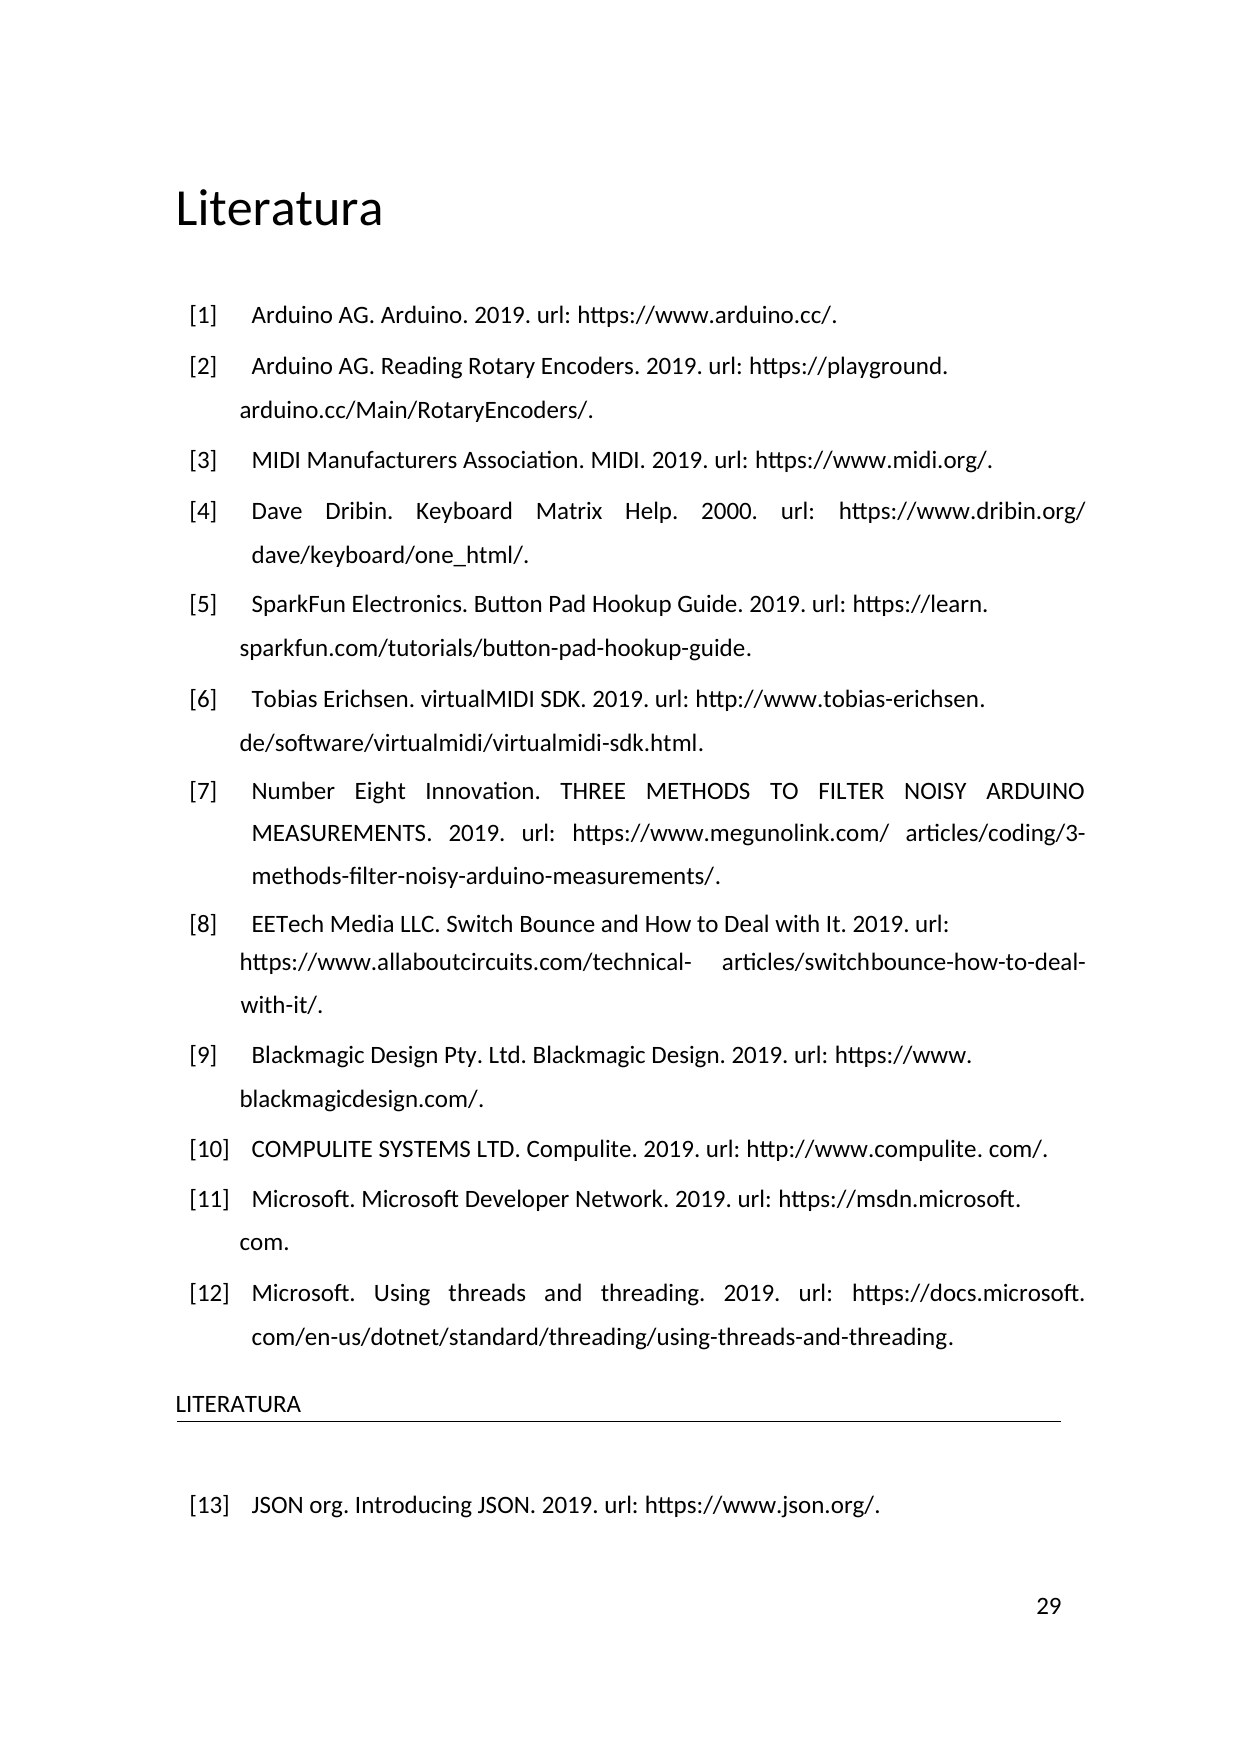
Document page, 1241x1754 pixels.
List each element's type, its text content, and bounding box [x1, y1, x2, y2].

list Tobias Erichsen. virtualMIDI SDK. 2019. url: http://www.tobias-erichsen. [189, 683, 1086, 714]
list JSON org. Introducing JSON. 2019. url: https://www.json.org/. [189, 1489, 1086, 1519]
list Microsoft. Using threads and threading. 2019. url: https://docs.microsoft. com/en-us/dotnet/standard/threading/using-threads-and-threading. [189, 1277, 1086, 1351]
subtitle Literatura [175, 175, 1086, 238]
list SparkFun Electronics. Button Pad Hookup Guide. 2019. url: https://learn. [189, 588, 1086, 619]
list Microsoft. Microsoft Developer Network. 2019. url: https://msdn.microsoft. [189, 1183, 1086, 1214]
list Dave Dribin. Keyboard Matrix Help. 2000. url: https://www.dribin.org/ dave/keyboard/one_html/. [189, 495, 1086, 569]
list Arduino AG. Reading Rotary Encoders. 2019. url: https://playground. [189, 350, 1086, 380]
text de/software/virtualmidi/virtualmidi-sdk.html. [239, 727, 1086, 758]
list Blackmagic Design Pty. Ltd. Blackmagic Design. 2019. url: https://www. [189, 1039, 1086, 1069]
text com. [239, 1226, 1086, 1257]
text blackmagicdesign.com/. [239, 1083, 1086, 1113]
text LITERATURA [175, 1388, 1086, 1419]
list EETech Media LLC. Switch Bounce and How to Deal with It. 2019. url: [189, 908, 1086, 939]
text https://www.allaboutcircuits.com/technical- articles/switchbounce-how-to-deal-with-it/. [239, 946, 1086, 1020]
list Arduino AG. Arduino. 2019. url: https://www.arduino.cc/. [189, 299, 1086, 330]
list COMPULITE SYSTEMS LTD. Compulite. 2019. url: http://www.compulite. com/. [189, 1133, 1086, 1163]
text sparkfun.com/tutorials/button-pad-hookup-guide. [239, 632, 1086, 663]
text arduino.cc/Main/RotaryEncoders/. [239, 394, 1086, 424]
list MIDI Manufacturers Association. MIDI. 2019. url: https://www.midi.org/. [189, 444, 1086, 475]
list Number Eight Innovation. THREE METHODS TO FILTER NOISY ARDUINO MEASUREMENTS. 2019. url: https://www.megunolink.com/ articles/coding/3-methods-filter-noisy-arduino-measurements/. [189, 775, 1086, 890]
